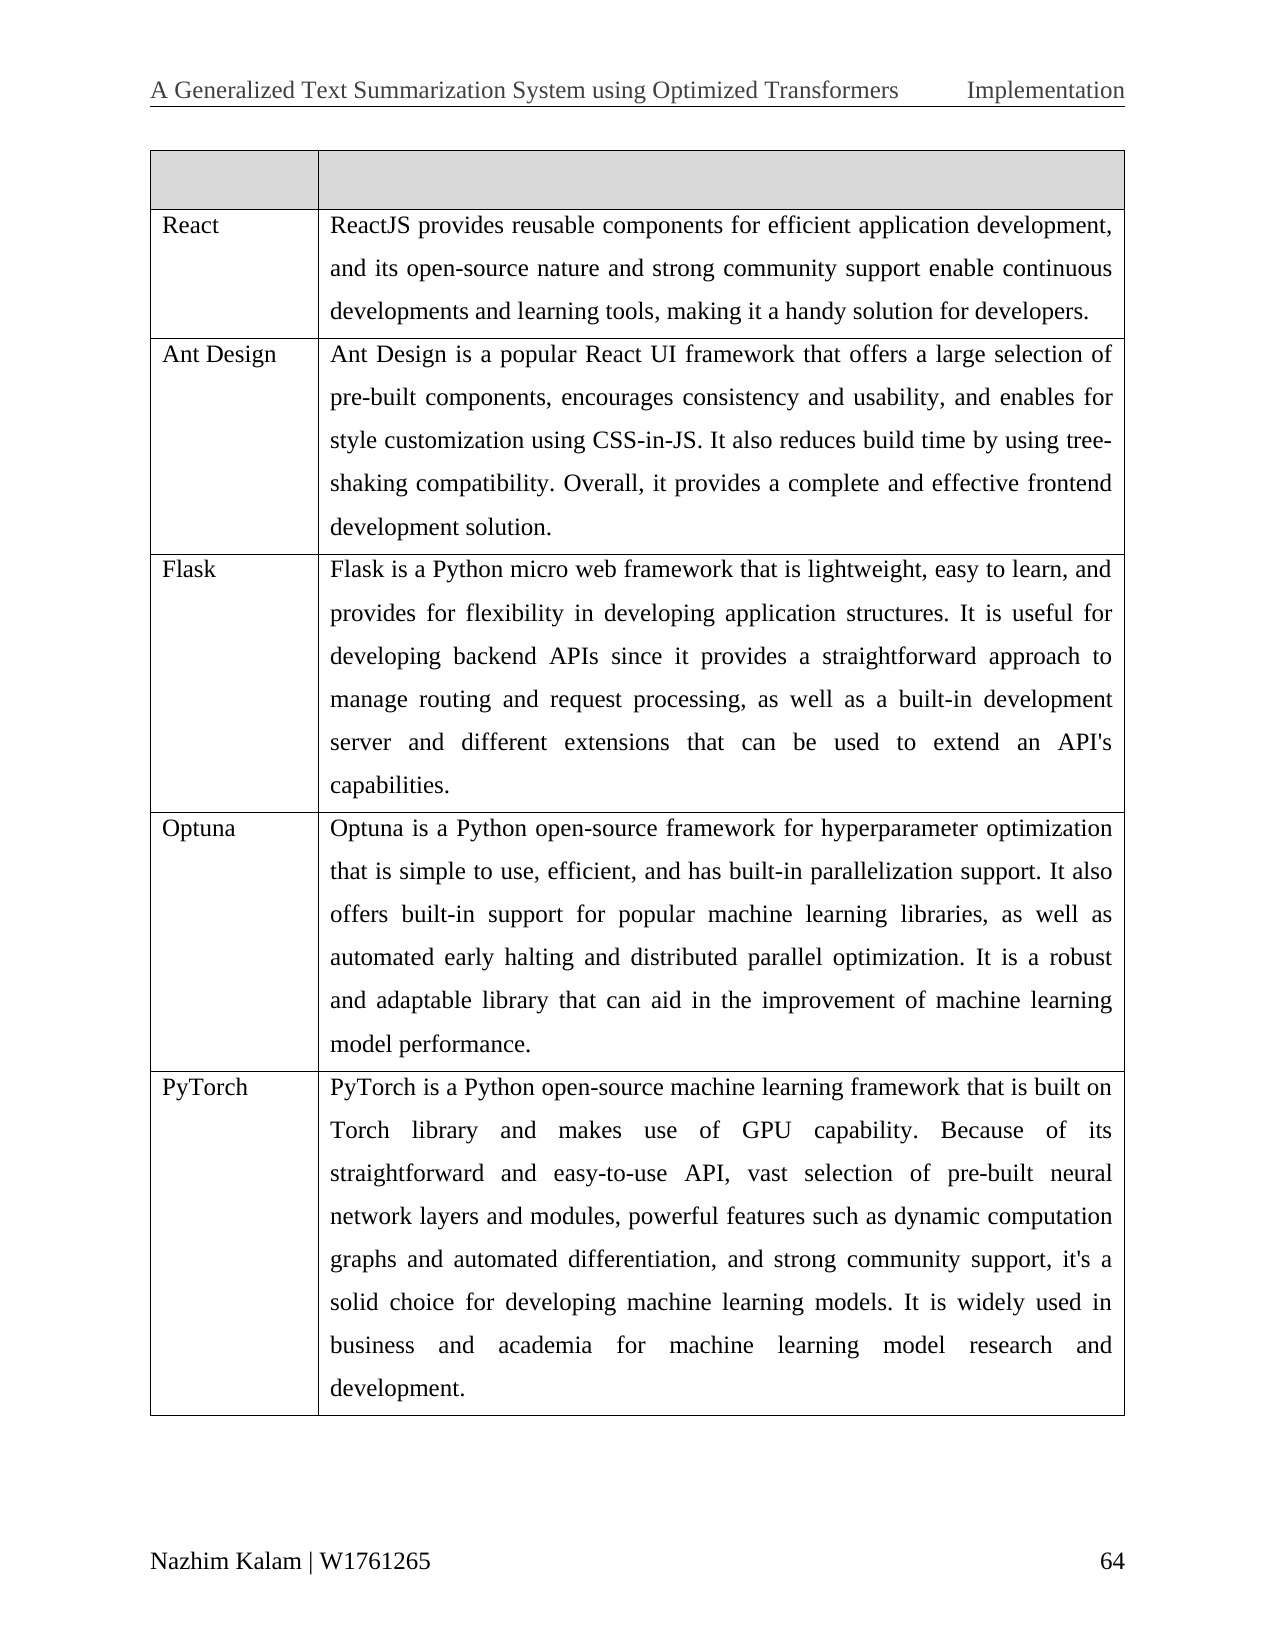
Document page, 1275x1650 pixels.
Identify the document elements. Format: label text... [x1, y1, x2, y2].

table_cell ReactJS provides reusable components for efficient application development, and its open-source nature and strong community support enable continuous developments and learning tools, making it a handy solution for developers. [319, 210, 1124, 338]
table_cell Ant Design is a popular React UI framework that offers a large selection of pre-built components, encourages consistency and usability, and enables for style customization using CSS-in-JS. It also reduces build time by using tree-shaking compatibility. Overall, it provides a complete and effective frontend development solution. [319, 339, 1124, 553]
table_cell PyTorch [151, 1072, 318, 1415]
table_cell Flask [151, 555, 318, 812]
table_cell PyTorch is a Python open-source machine learning framework that is built on Torch library and makes use of GPU capability. Because of its straightforward and easy-to-use API, vast selection of pre-built neural network layers and modules, powerful features such as dynamic computation graphs and automated differentiation, and strong community support, it's a solid choice for developing machine learning models. It is widely used in business and academia for machine learning model research and development. [319, 1072, 1124, 1415]
table_cell Optuna is a Python open-source framework for hyperparameter optimization that is simple to use, efficient, and has built-in parallelization support. It also offers built-in support for popular machine learning libraries, as well as automated early halting and distributed parallel optimization. It is a robust and adaptable library that can aid in the improvement of machine learning model performance. [319, 813, 1124, 1071]
table_cell Optuna [151, 813, 318, 1071]
table_cell Ant Design [151, 339, 318, 553]
table_header Reason for choosing [319, 151, 1124, 209]
table_cell Flask is a Python micro web framework that is lightweight, easy to learn, and provides for flexibility in developing application structures. It is useful for developing backend APIs since it provides a straightforward approach to manage routing and request processing, as well as a built-in development server and different extensions that can be used to extend an API's capabilities. [319, 555, 1124, 812]
table_cell React [151, 210, 318, 338]
table_header Framework [151, 151, 318, 209]
